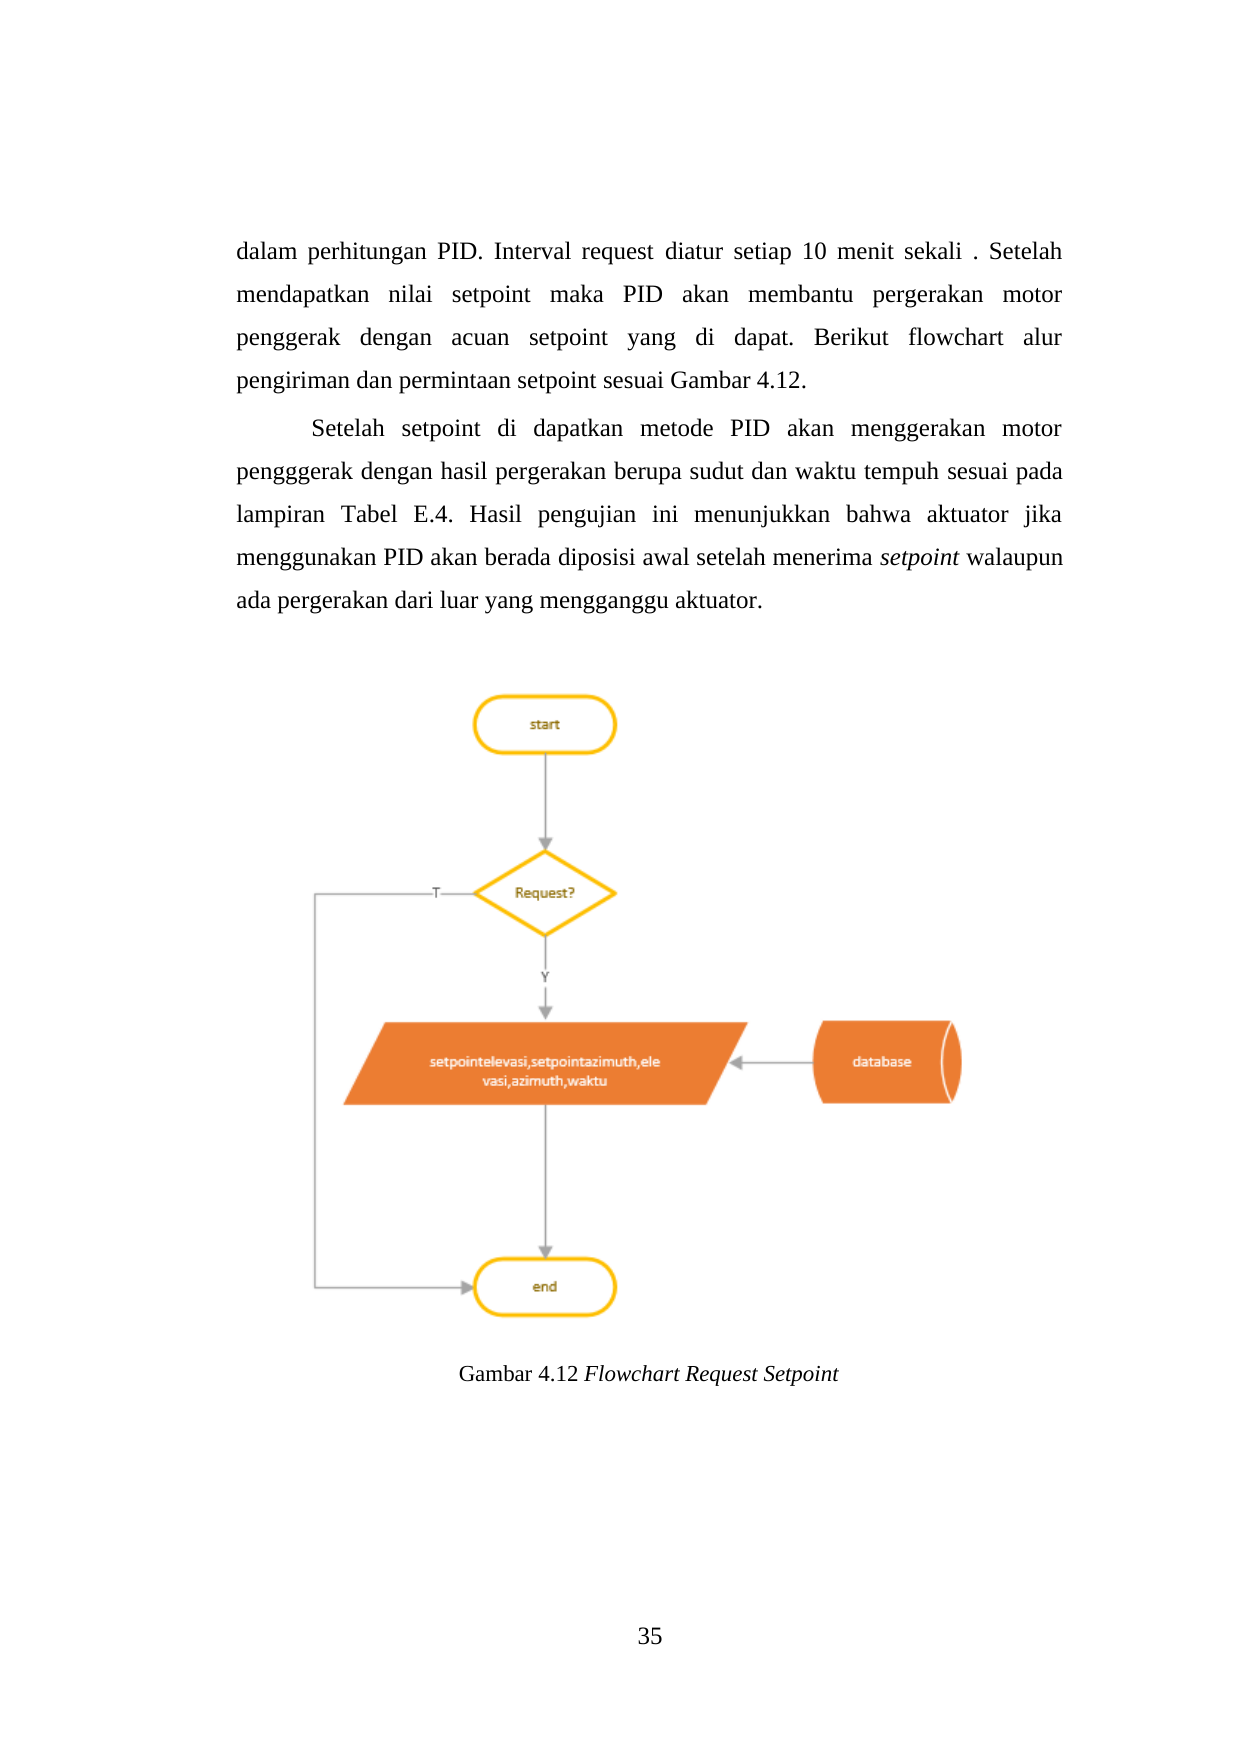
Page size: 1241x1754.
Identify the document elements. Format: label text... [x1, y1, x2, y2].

text Gambar 4.12 Flowchart Request Setpoint [236, 1360, 1063, 1386]
text Setelah setpoint di dapatkan metode PID akan menggerakan motor pengggerak dengan hasil pergerakan berupa sudut dan waktu tempuh sesuai pada lampiran Tabel E.4. Hasil pengujian ini menunjukkan bahwa aktuator jika menggunakan PID akan berada diposisi awal setelah menerima setpoint walaupun ada pergerakan dari luar yang mengganggu aktuator. [236, 413, 1063, 614]
picture [273, 680, 990, 1342]
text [236, 236, 1063, 394]
